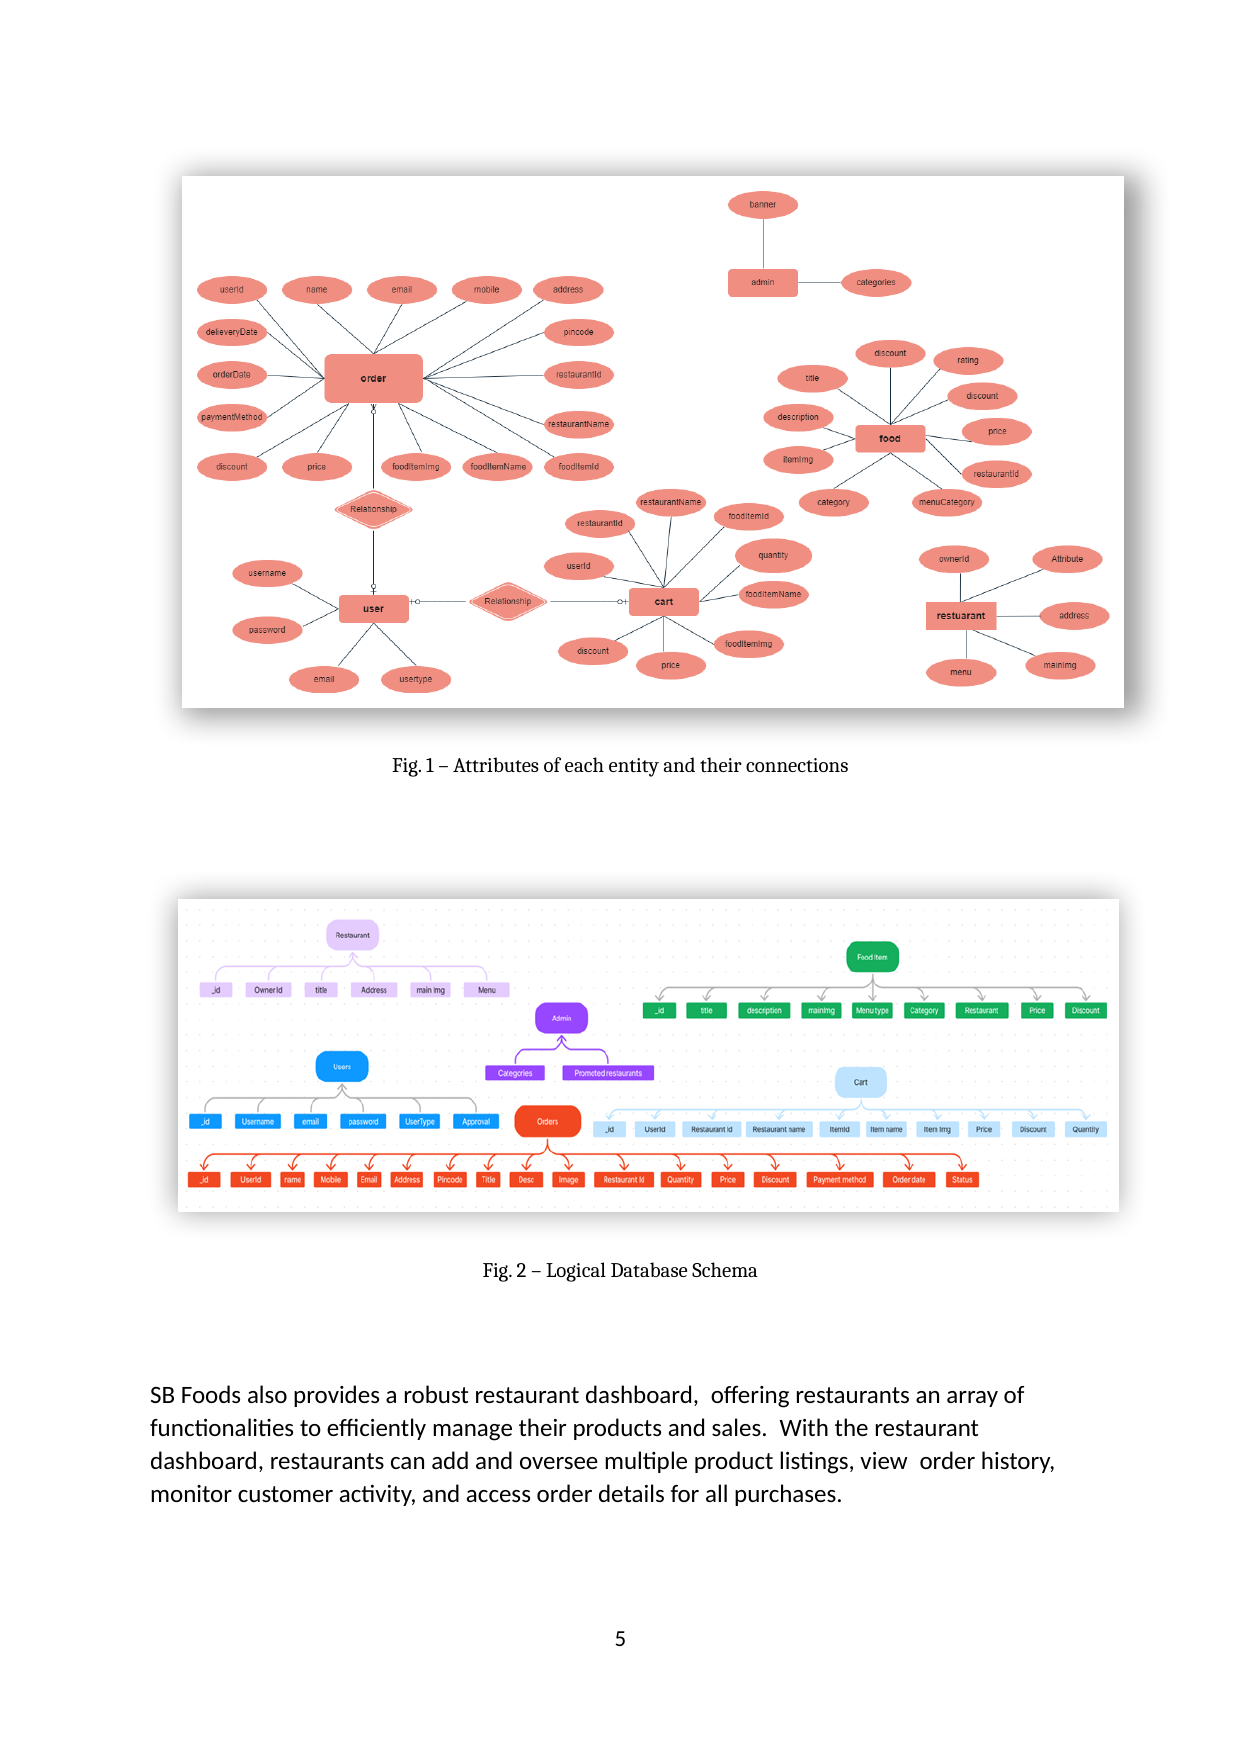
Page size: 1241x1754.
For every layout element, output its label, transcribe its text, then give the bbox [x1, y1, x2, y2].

picture [197, 191, 1110, 693]
text SB Foods also provides a robust restaurant dashboard, offering restaurants an array of functionalities to efficiently manage their products and sales. With the restaurant dashboard, restaurants can add and oversee multiple product listings, view order history, monitor customer activity, and access order details for all purchases. [150, 1379, 1090, 1508]
list Fig. 1 – Attributes of each entity and their connections [150, 753, 1090, 777]
picture [178, 899, 1119, 1212]
list Fig. 2 – Logical Database Schema [150, 1259, 1090, 1283]
